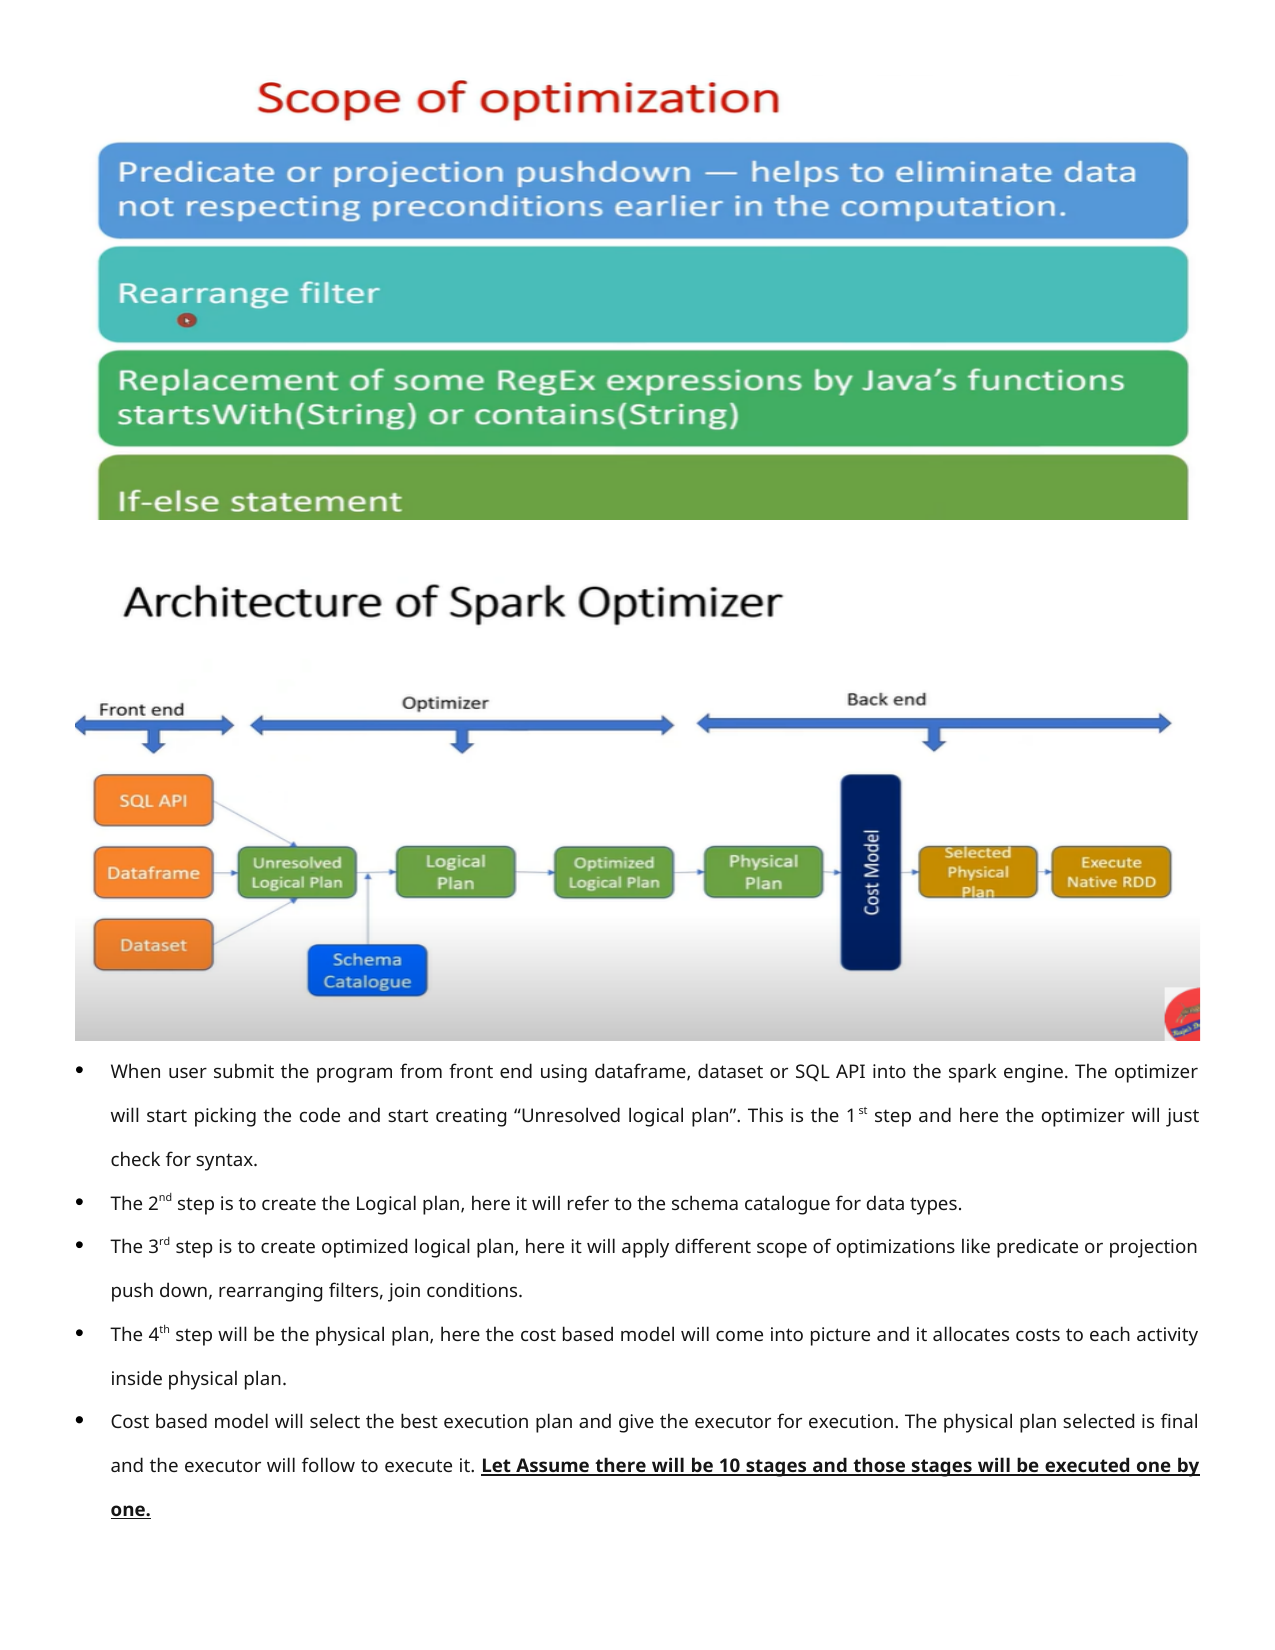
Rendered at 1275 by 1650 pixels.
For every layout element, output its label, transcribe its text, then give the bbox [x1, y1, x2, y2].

list The 3rd step is to create optimized logical plan, here it will apply different scope of optimizations like predicate or projection push down, rearranging filters, join conditions. [75, 1216, 1200, 1303]
picture [75, 563, 1200, 1041]
list The 4th step will be the physical plan, here the cost based model will come into picture and it allocates costs to each activity inside physical plan. [75, 1303, 1200, 1391]
list When user submit the program from front end using dataframe, dataset or SQL API into the spark engine. The optimizer will start picking the code and start creating “Unresolved logical plan”. This is the 1st step and here the optimizer will just check for syntax. [75, 1041, 1200, 1172]
list The 2nd step is to create the Logical plan, here it will refer to the schema catalogue for data types. [75, 1172, 1200, 1216]
list Cost based model will select the best execution plan and give the executor for execution. The physical plan selected is final and the executor will follow to execute it. Let Assume there will be 10 stages and those stages will be executed one by one. [75, 1391, 1200, 1522]
picture [75, 75, 1200, 520]
